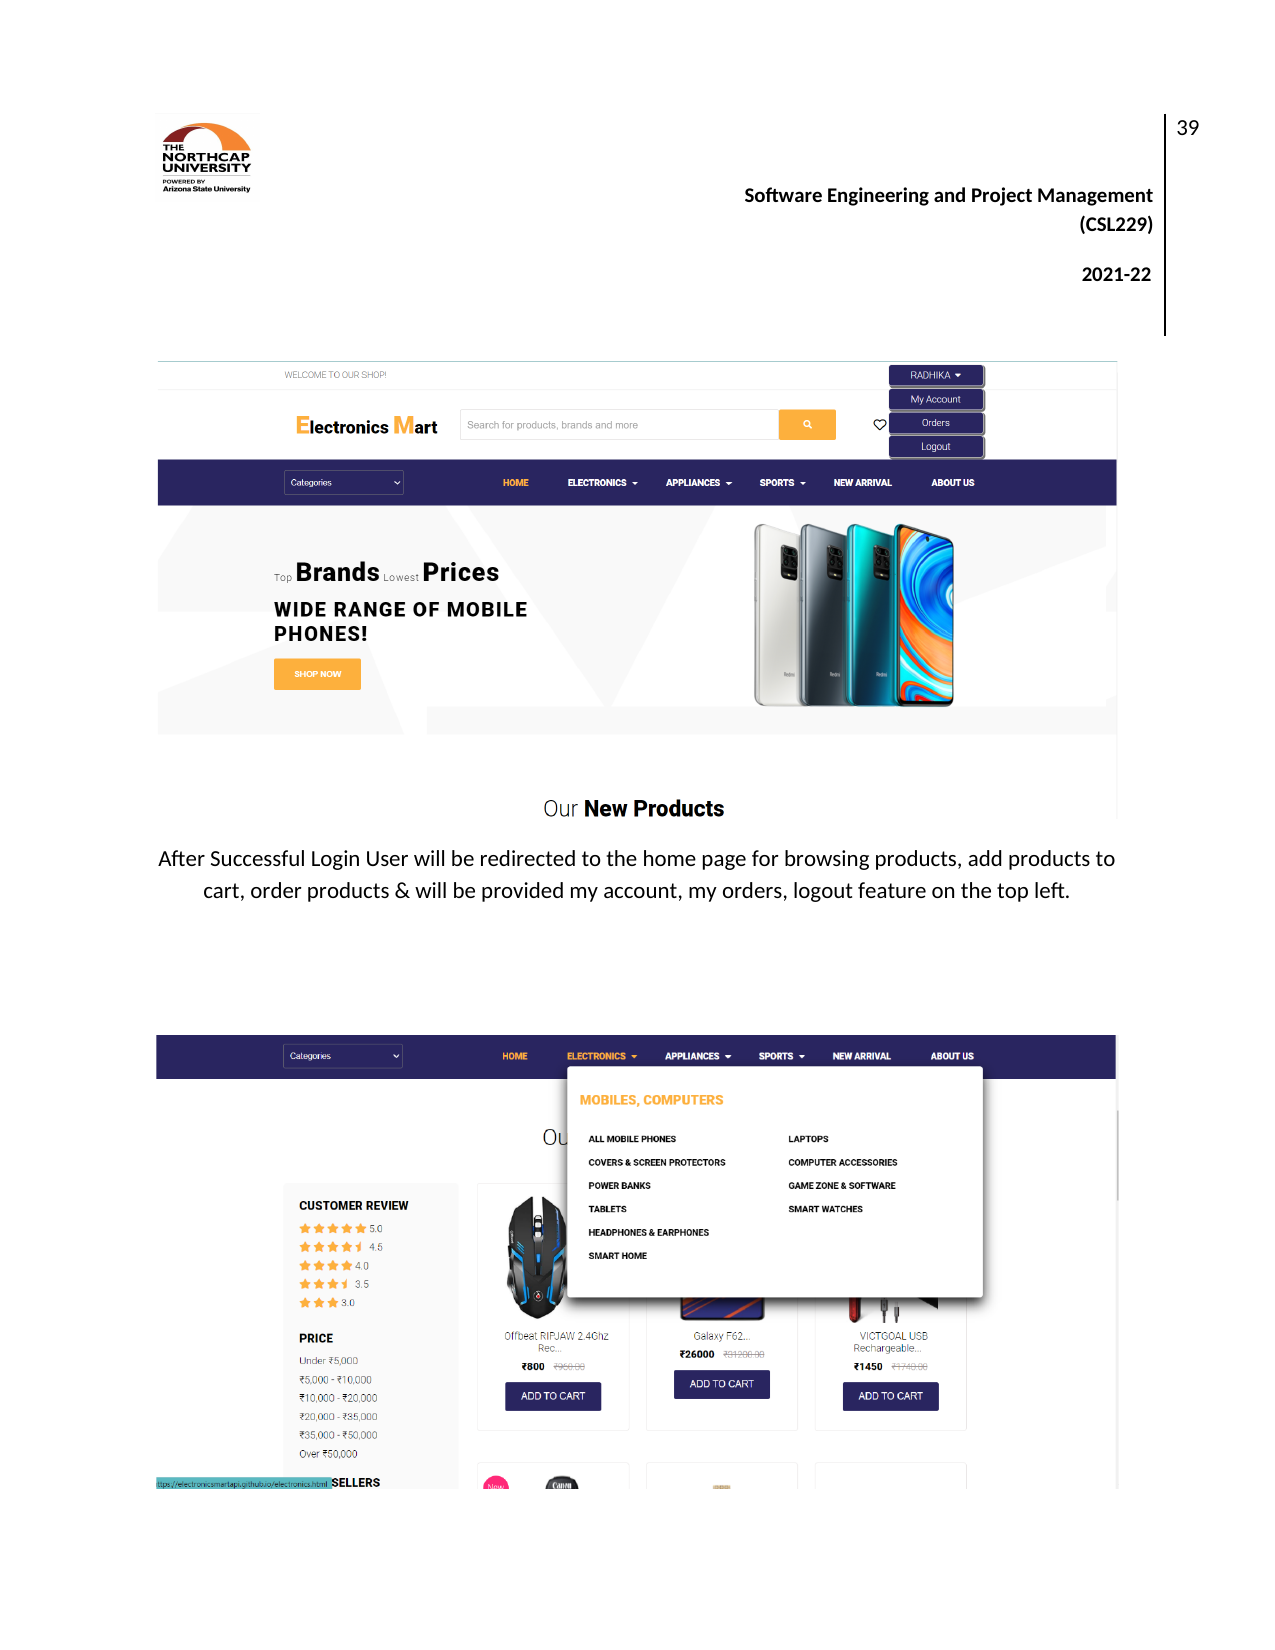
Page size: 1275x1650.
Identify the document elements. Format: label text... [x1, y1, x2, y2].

picture [157, 361, 1118, 819]
picture [155, 113, 260, 202]
picture [156, 1035, 1119, 1489]
text After Successful Login User will be redirected to the home page for browsing products, add products to cart, order products & will be provided my account, my orders, logout feature on the top left. [150, 844, 1125, 904]
